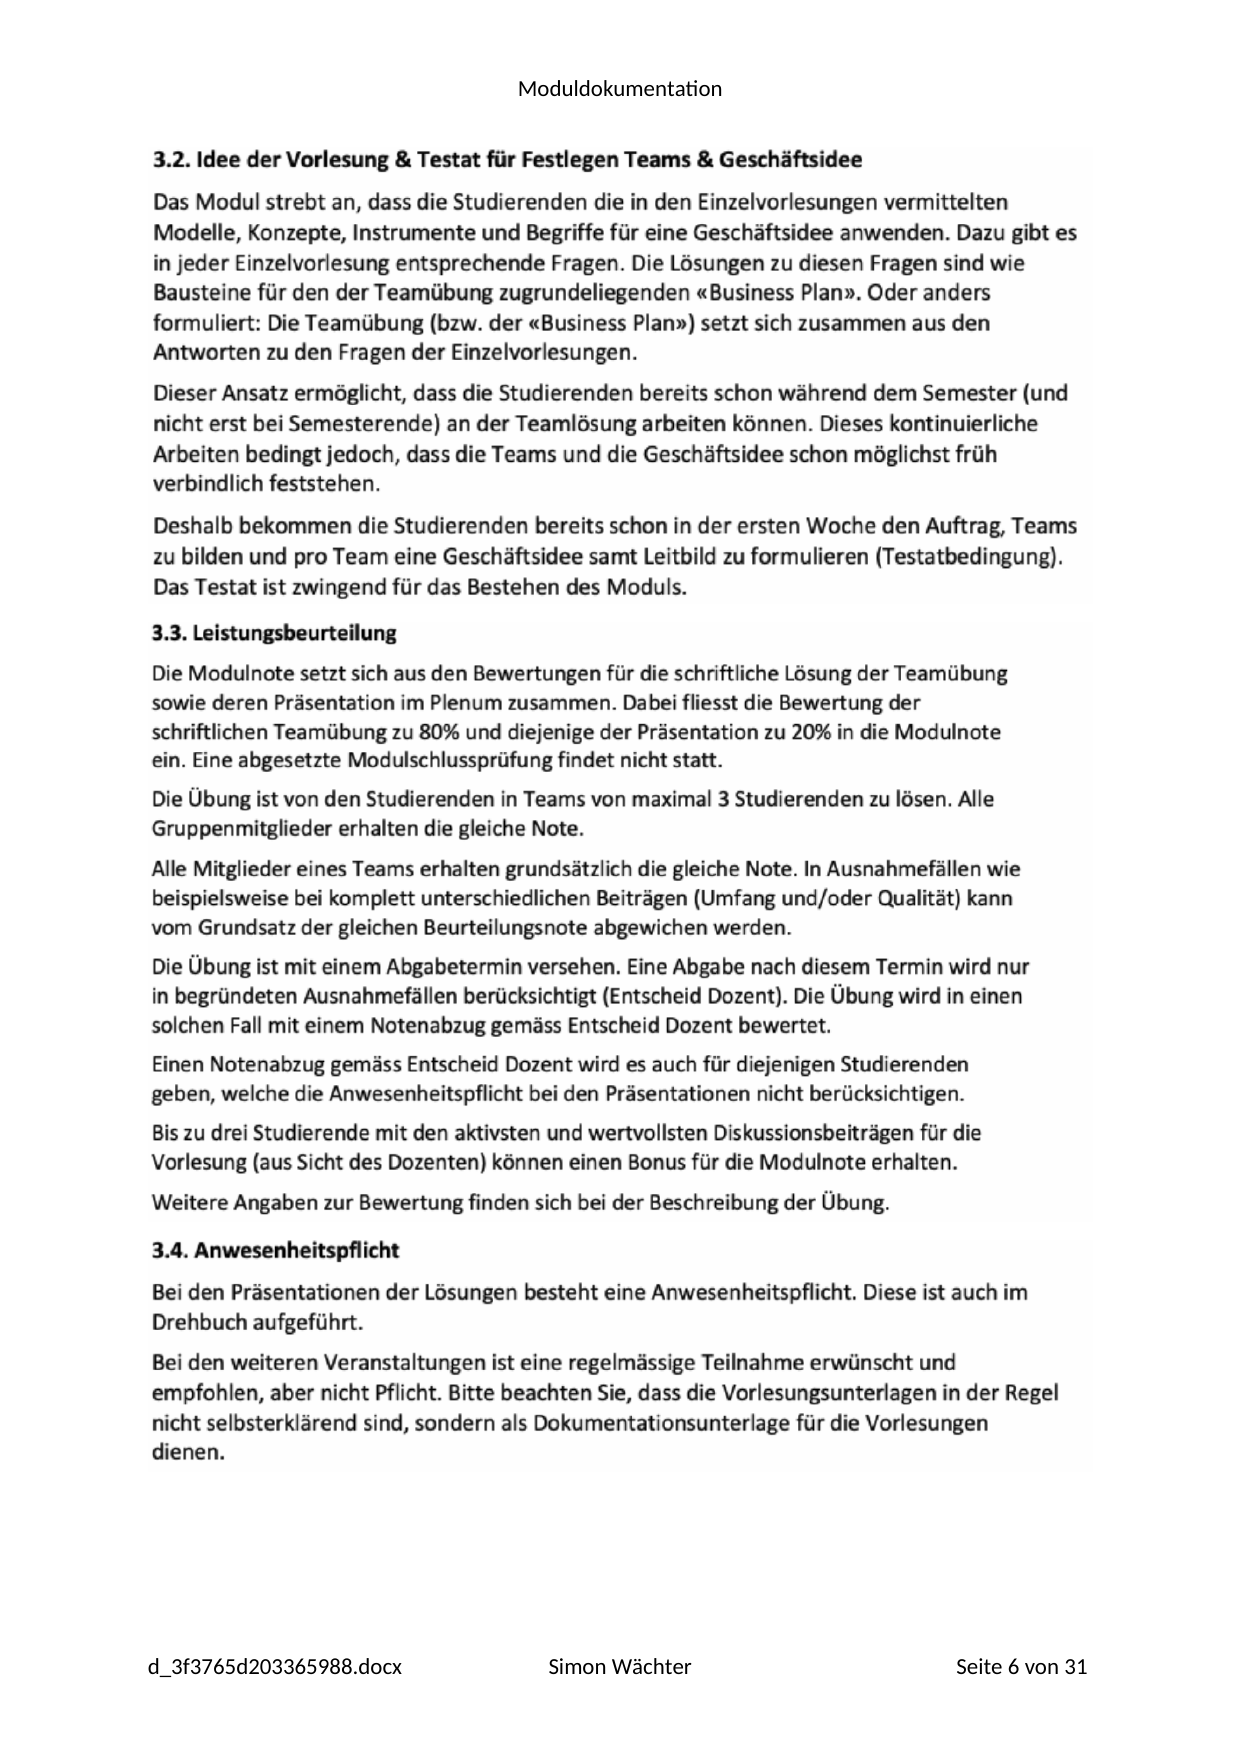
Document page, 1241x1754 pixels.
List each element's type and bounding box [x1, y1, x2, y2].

picture [147, 1240, 1093, 1472]
picture [147, 147, 1093, 604]
picture [147, 622, 1093, 1222]
